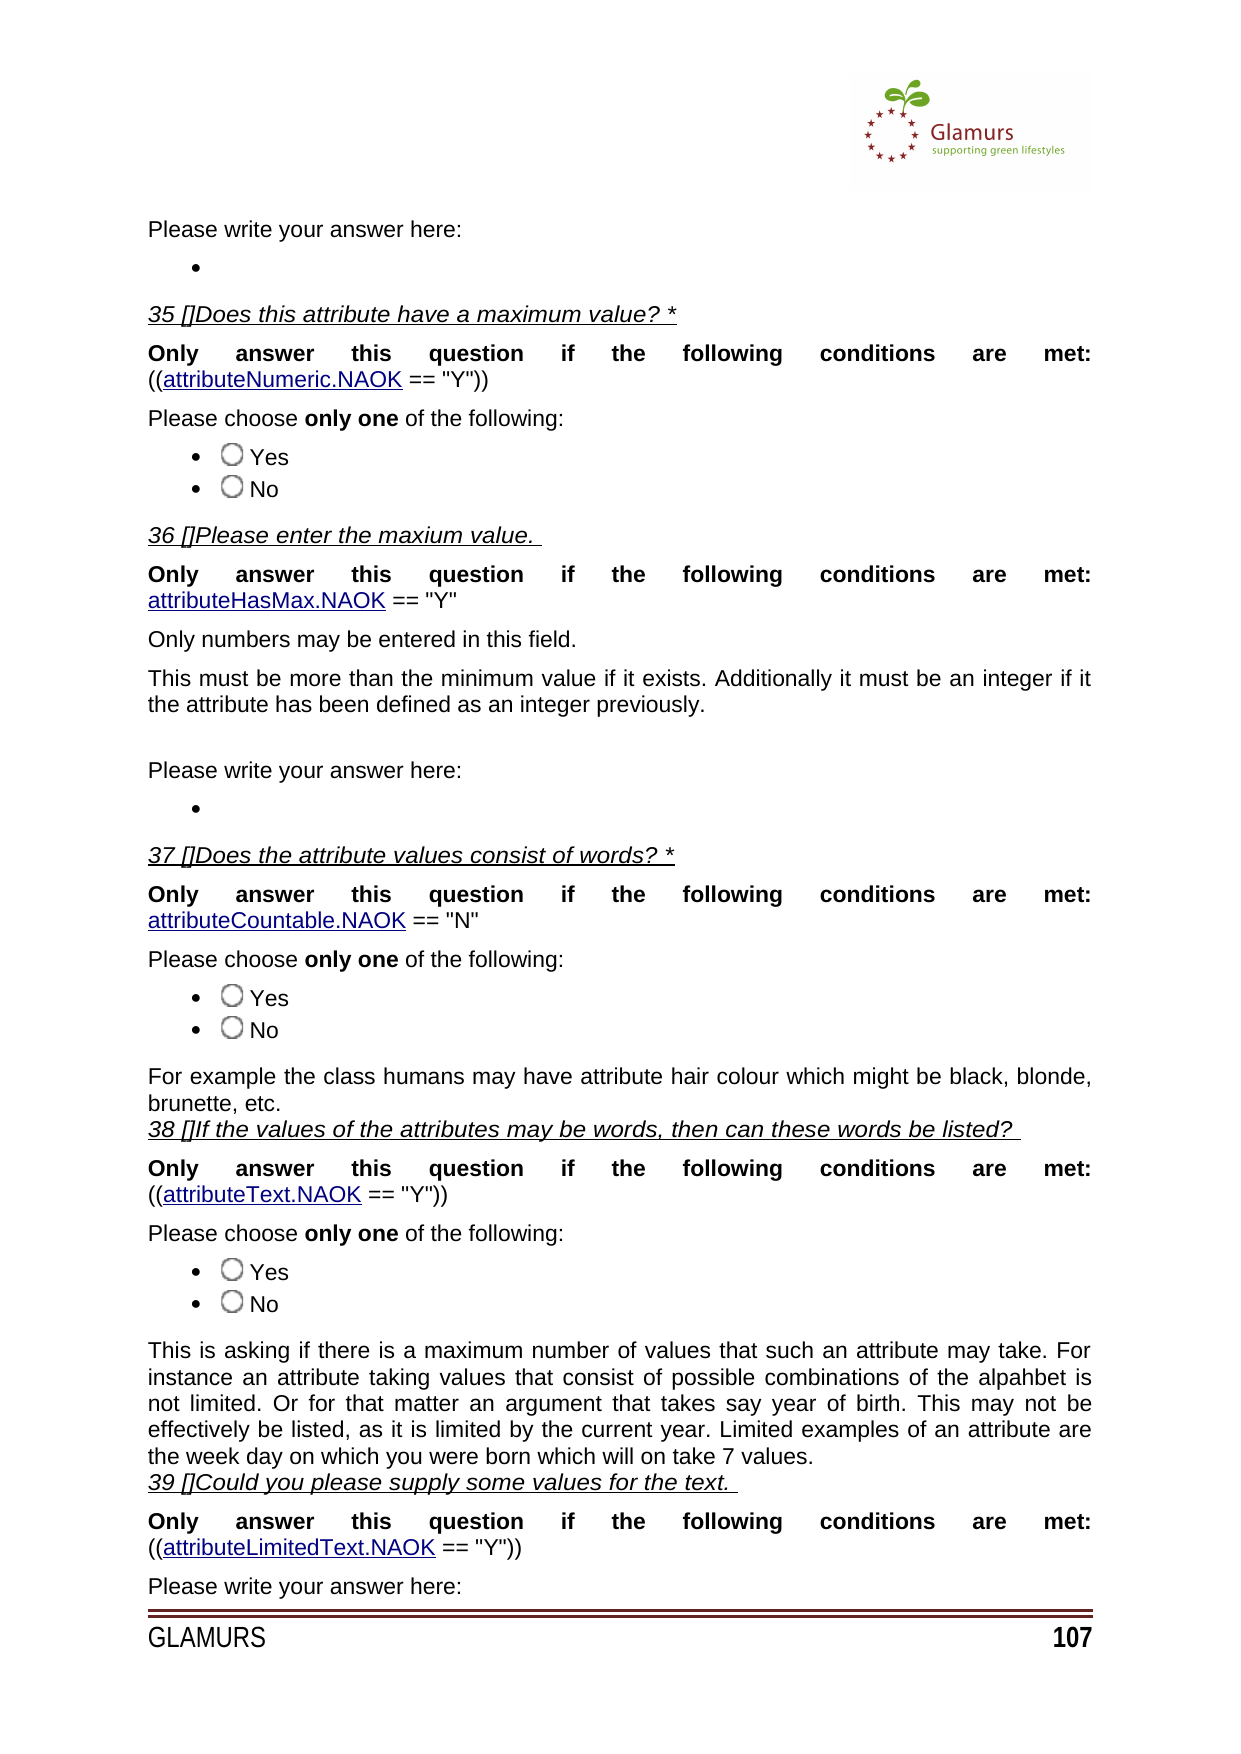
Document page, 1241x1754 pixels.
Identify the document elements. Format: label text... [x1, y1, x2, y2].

text This is asking if there is a maximum number of values that such an attribute may take. For instance an attribute taking values that consist of possible combinations of the alpahbet is not limited. Or for that matter an argument that takes say year of birth. This may not be effectively be listed, as it is limited by the current year. Limited examples of an attribute are the week day on which you were born which will on take 7 values. [148, 1337, 1093, 1469]
text Please choose only one of the following: [148, 1220, 1093, 1246]
text Only answer this question if the following conditions are met: ((attributeLimitedText.NAOK == "Y")) [148, 1508, 1093, 1561]
list No [192, 1017, 1093, 1043]
picture [221, 1258, 244, 1281]
text This must be more than the minimum value if it exists. Additionally it must be an integer if it the attribute has been defined as an integer previously. [148, 665, 1093, 718]
subtitle 39 []Could you please supply some values for the text. [148, 1469, 1093, 1495]
subtitle 35 []Does this attribute have a maximum value? * [148, 301, 1093, 327]
text Please choose only one of the following: [148, 405, 1093, 431]
text For example the class humans may have attribute hair colour which might be black, blonde, brunette, etc. [148, 1063, 1093, 1116]
picture [221, 984, 244, 1007]
picture [221, 443, 244, 466]
list Yes [192, 1259, 1093, 1286]
picture [221, 1290, 244, 1313]
text Only answer this question if the following conditions are met: attributeCountable.NAOK == "N" [148, 881, 1093, 933]
text Please choose only one of the following: [148, 946, 1093, 972]
picture [221, 1016, 244, 1039]
picture [221, 475, 244, 498]
text Only answer this question if the following conditions are met: ((attributeText.NAOK == "Y")) [148, 1155, 1093, 1207]
text Please write your answer here: [148, 189, 1093, 242]
picture [849, 73, 1093, 190]
list No [192, 476, 1093, 502]
text Only answer this question if the following conditions are met: attributeHasMax.NAOK == "Y" [148, 561, 1093, 614]
subtitle 36 []Please enter the maxium value. [148, 522, 1093, 548]
text Only answer this question if the following conditions are met: ((attributeNumeric.NAOK == "Y")) [148, 339, 1093, 392]
subtitle 38 []If the values of the attributes may be words, then can these words be listed? [148, 1116, 1093, 1142]
list No [192, 1291, 1093, 1317]
list Yes [192, 444, 1093, 470]
text Please write your answer here: [148, 730, 1093, 783]
list Yes [192, 984, 1093, 1011]
subtitle 37 []Does the attribute values consist of words? * [148, 842, 1093, 868]
text Only numbers may be entered in this field. [148, 626, 1093, 653]
text Please write your answer here: [148, 1573, 1093, 1599]
